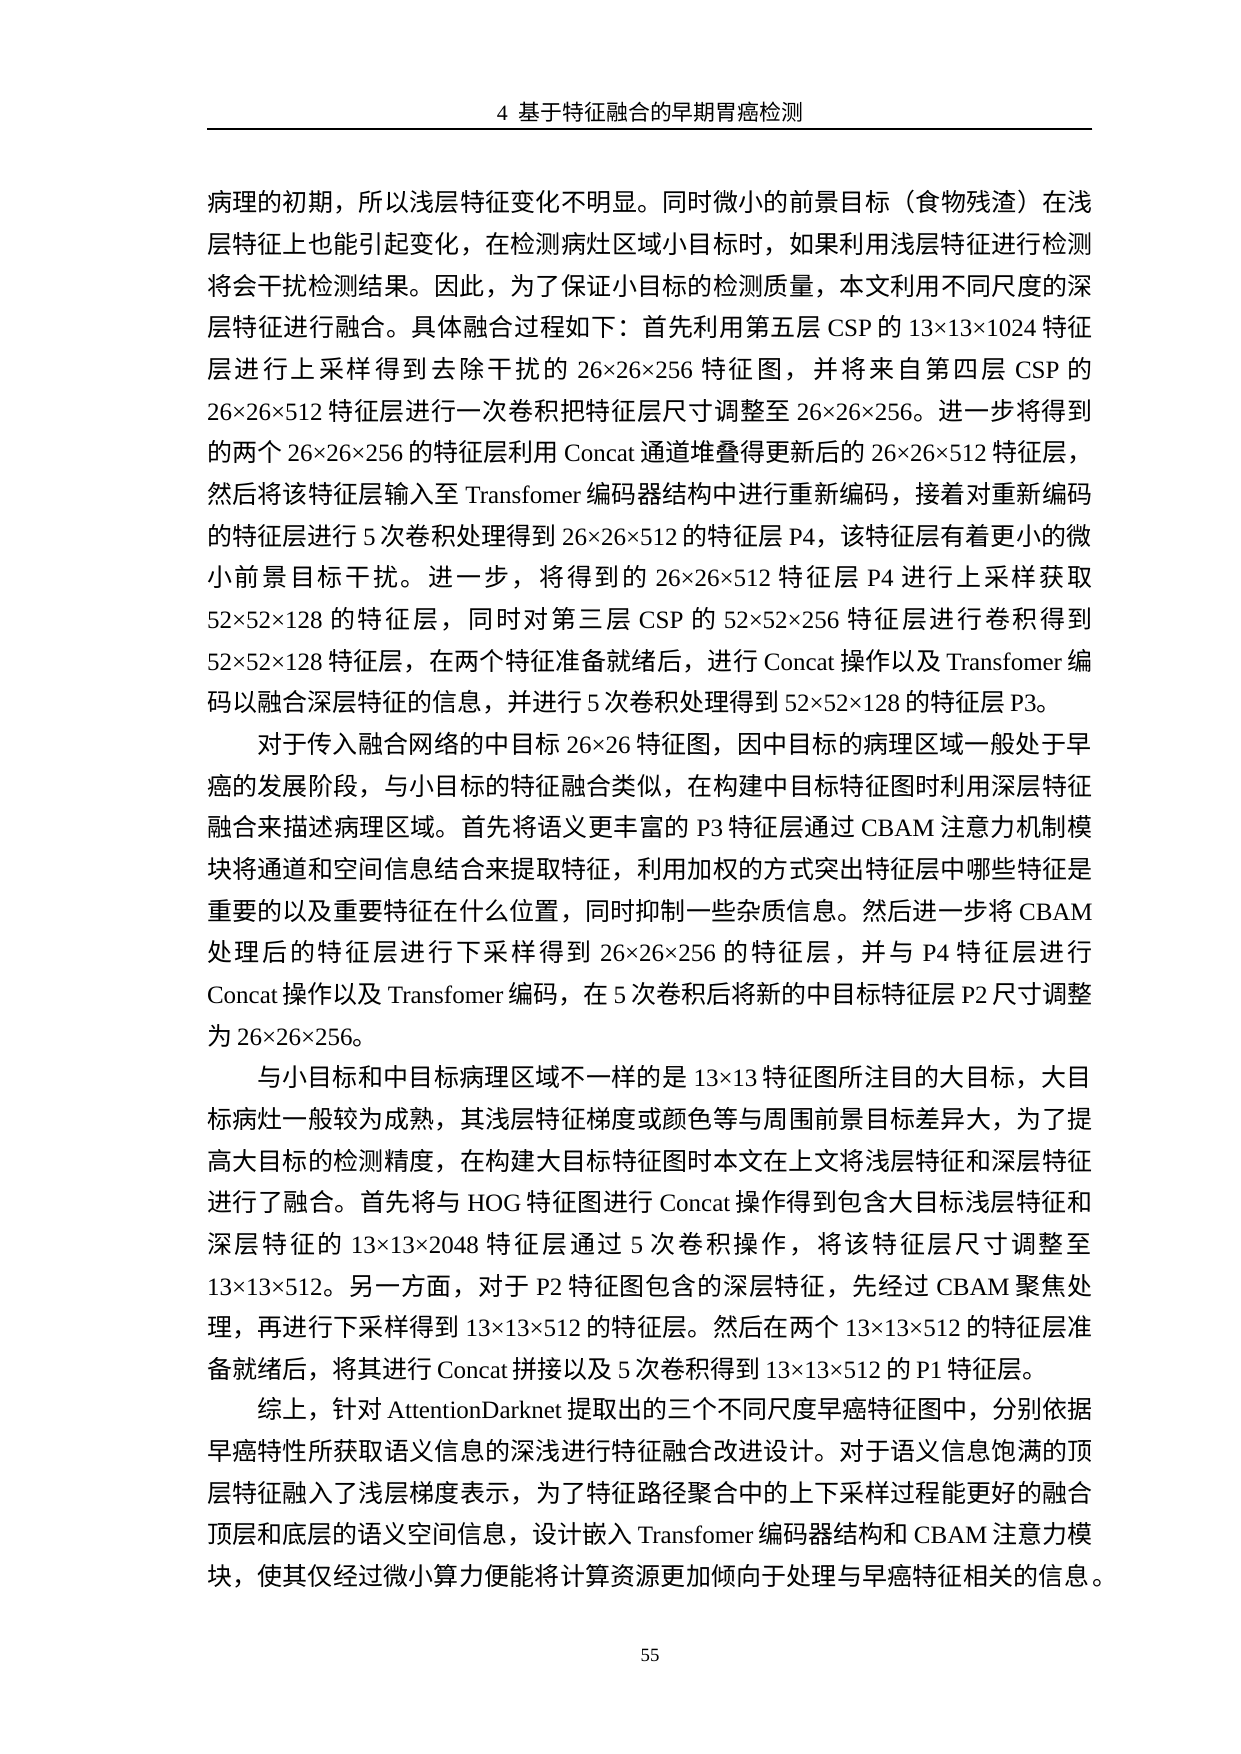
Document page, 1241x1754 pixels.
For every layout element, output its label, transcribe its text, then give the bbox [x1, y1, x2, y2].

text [207, 1386, 1092, 1594]
text 与小目标和中目标病理区域不一样的是13×13特征图所注目的大目标，大目标病灶一般较为成熟，其浅层特征梯度或颜色等与周围前景目标差异大，为了提高大目标的检测精度，在构建大目标特征图时本文在上文将浅层特征和深层特征进行了融合。首先将与HOG特征图进行Concat操作得到包含大目标浅层特征和深层特征的13×13×2048特征层通过5次卷积操作，将该特征层尺寸调整至13×13×512。另一方面，对于P2特征图包含的深层特征，先经过CBAM聚焦处理，再进行下采样得到13×13×512的特征层。然后在两个13×13×512的特征层准备就绪后，将其进行Concat拼接以及5次卷积得到13×13×512的P1特征层。 [207, 1052, 1092, 1386]
text 对于传入融合网络的中目标26×26特征图，因中目标的病理区域一般处于早癌的发展阶段，与小目标的特征融合类似，在构建中目标特征图时利用深层特征融合来描述病理区域。首先将语义更丰富的P3特征层通过CBAM注意力机制模块将通道和空间信息结合来提取特征，利用加权的方式突出特征层中哪些特征是重要的以及重要特征在什么位置，同时抑制一些杂质信息。然后进一步将CBAM处理后的特征层进行下采样得到26×26×256的特征层，并与P4特征层进行Concat操作以及Transfomer编码，在5次卷积后将新的中目标特征层P2尺寸调整为26×26×256。 [207, 719, 1092, 1052]
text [207, 177, 1092, 719]
